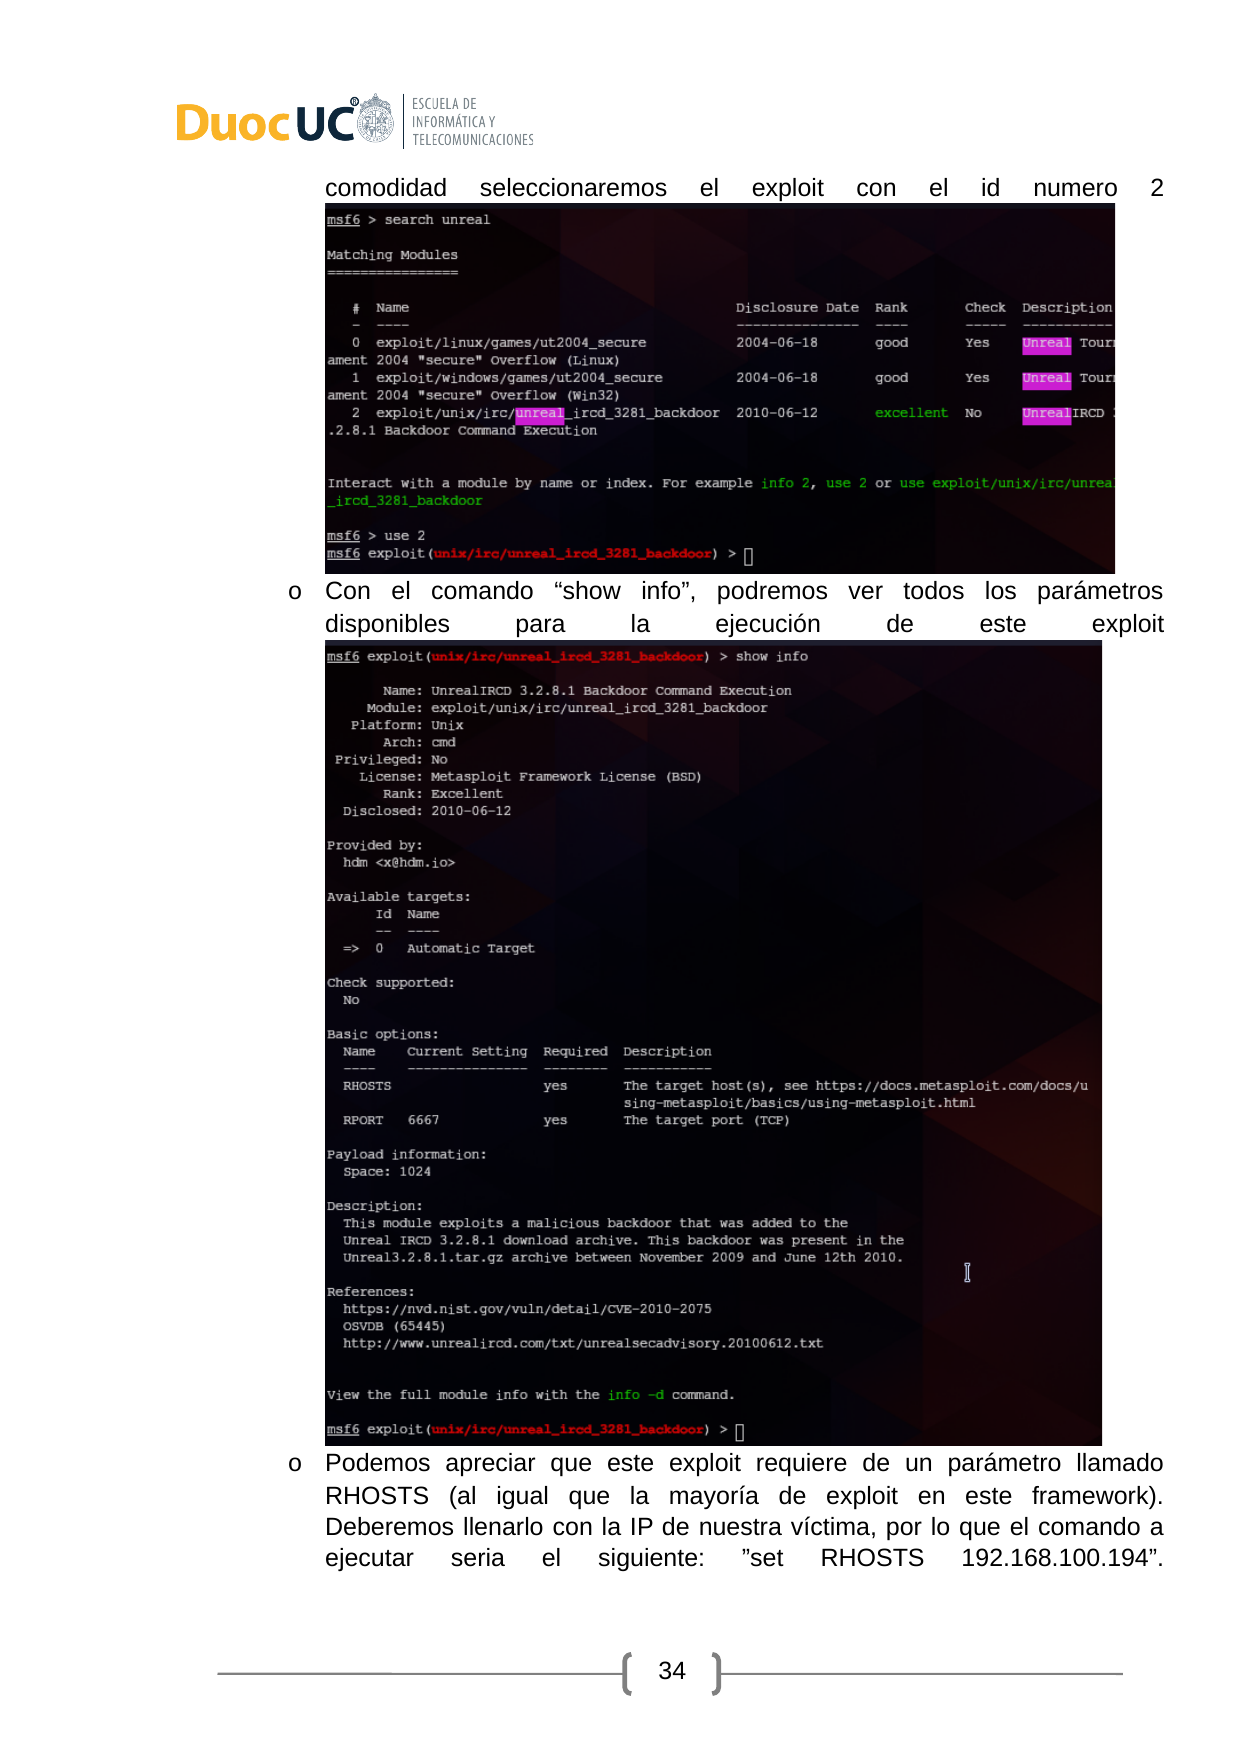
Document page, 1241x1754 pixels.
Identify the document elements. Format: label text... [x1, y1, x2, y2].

picture [325, 640, 1103, 1446]
picture [175, 90, 534, 149]
picture [325, 203, 1116, 574]
